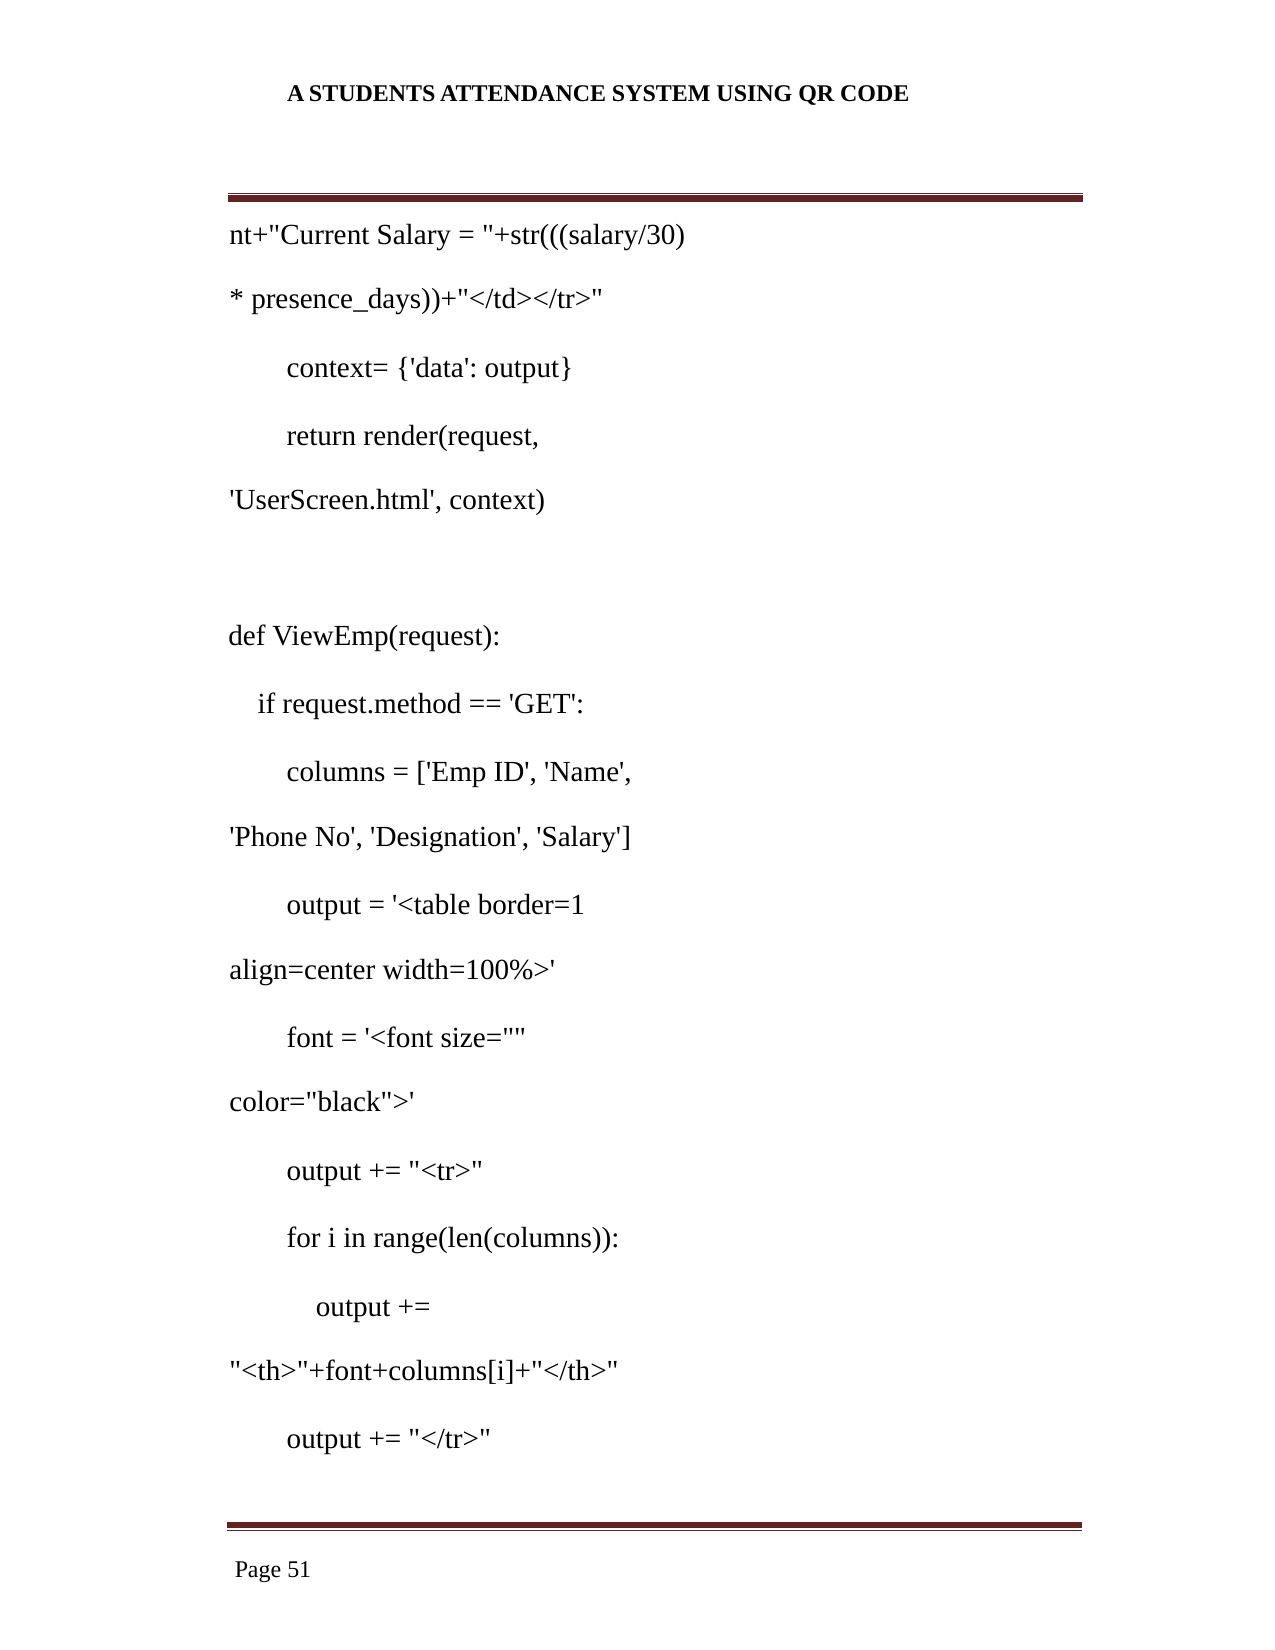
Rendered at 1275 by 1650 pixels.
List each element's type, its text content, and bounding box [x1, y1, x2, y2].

text if request.method == 'GET': [228, 686, 701, 720]
text def ViewEmp(request): [228, 618, 701, 652]
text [228, 217, 701, 315]
text output += "<tr>" [228, 1153, 701, 1186]
text for i in range(len(columns)): [228, 1221, 701, 1254]
text columns = ['Emp ID', 'Name', 'Phone No', 'Designation', 'Salary'] [228, 754, 701, 853]
text output += "</tr>" [228, 1421, 701, 1455]
text output = '<table border=1 align=center width=100%>' [228, 887, 701, 985]
text context= {'data': output} [228, 350, 701, 383]
text output += "<th>"+font+columns[i]+"</th>" [228, 1289, 701, 1387]
text font = '<font size="" color="black">' [228, 1020, 701, 1118]
text return render(request, 'UserScreen.html', context) [228, 418, 701, 516]
